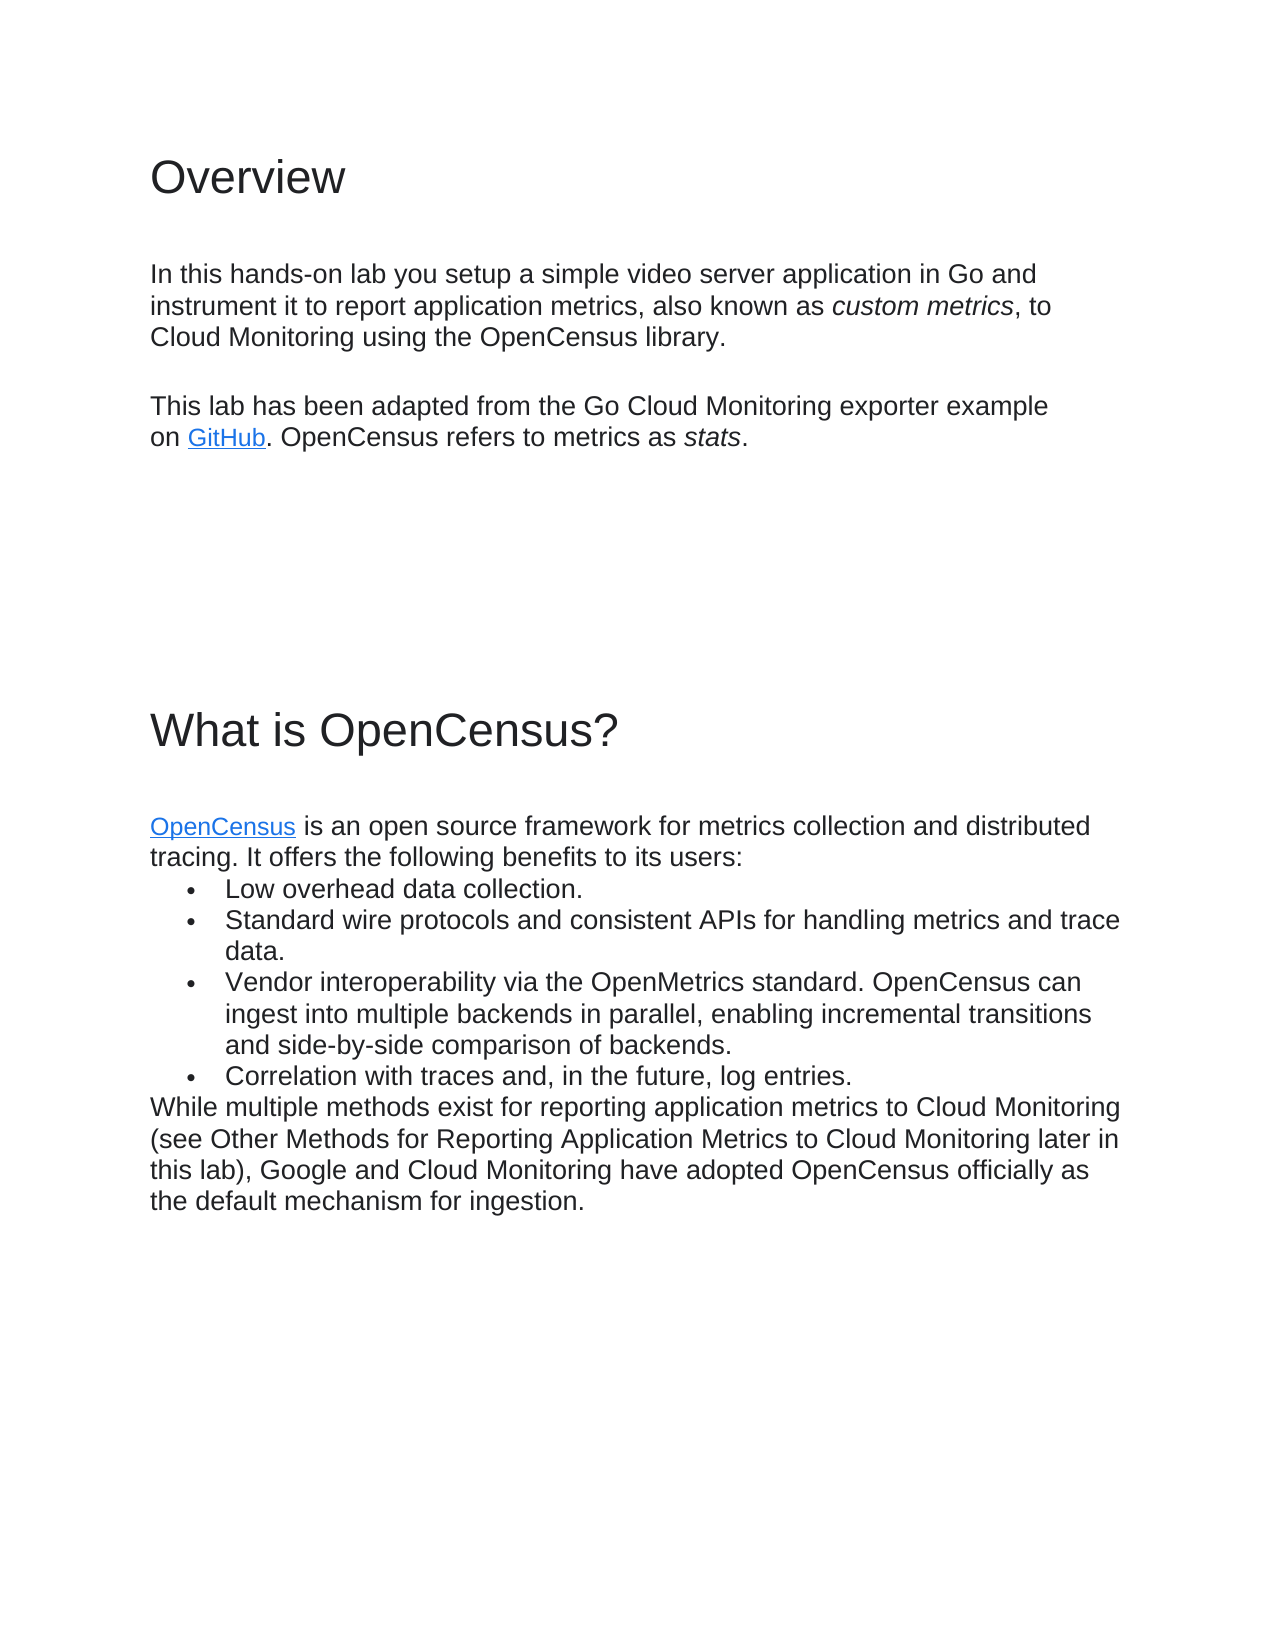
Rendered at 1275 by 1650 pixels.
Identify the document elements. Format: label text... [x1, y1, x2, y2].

list Low overhead data collection. [187, 873, 1125, 904]
subtitle What is OpenCensus? [150, 702, 1125, 756]
subtitle Overview [150, 150, 1125, 204]
text In this hands-on lab you setup a simple video server application in Go and instrument it to report application metrics, also known as custom metrics, to Cloud Monitoring using the OpenCensus library. [150, 258, 1125, 352]
list Correlation with traces and, in the future, log entries. [187, 1060, 1125, 1091]
text While multiple methods exist for reporting application metrics to Cloud Monitoring (see Other Methods for Reporting Application Metrics to Cloud Monitoring later in this lab), Google and Cloud Monitoring have adopted OpenCensus officially as the default mechanism for ingestion. [150, 1091, 1125, 1216]
text OpenCensus is an open source framework for metrics collection and distributed tracing. It offers the following benefits to its users: [150, 810, 1125, 873]
list Standard wire protocols and consistent APIs for handling metrics and trace data. [187, 904, 1125, 966]
text This lab has been adapted from the Go Cloud Monitoring exporter example on GitHub. OpenCensus refers to metrics as stats. [150, 389, 1125, 452]
list Vendor interoperability via the OpenMetrics standard. OpenCensus can ingest into multiple backends in parallel, enabling incremental transitions and side-by-side comparison of backends. [187, 966, 1125, 1060]
